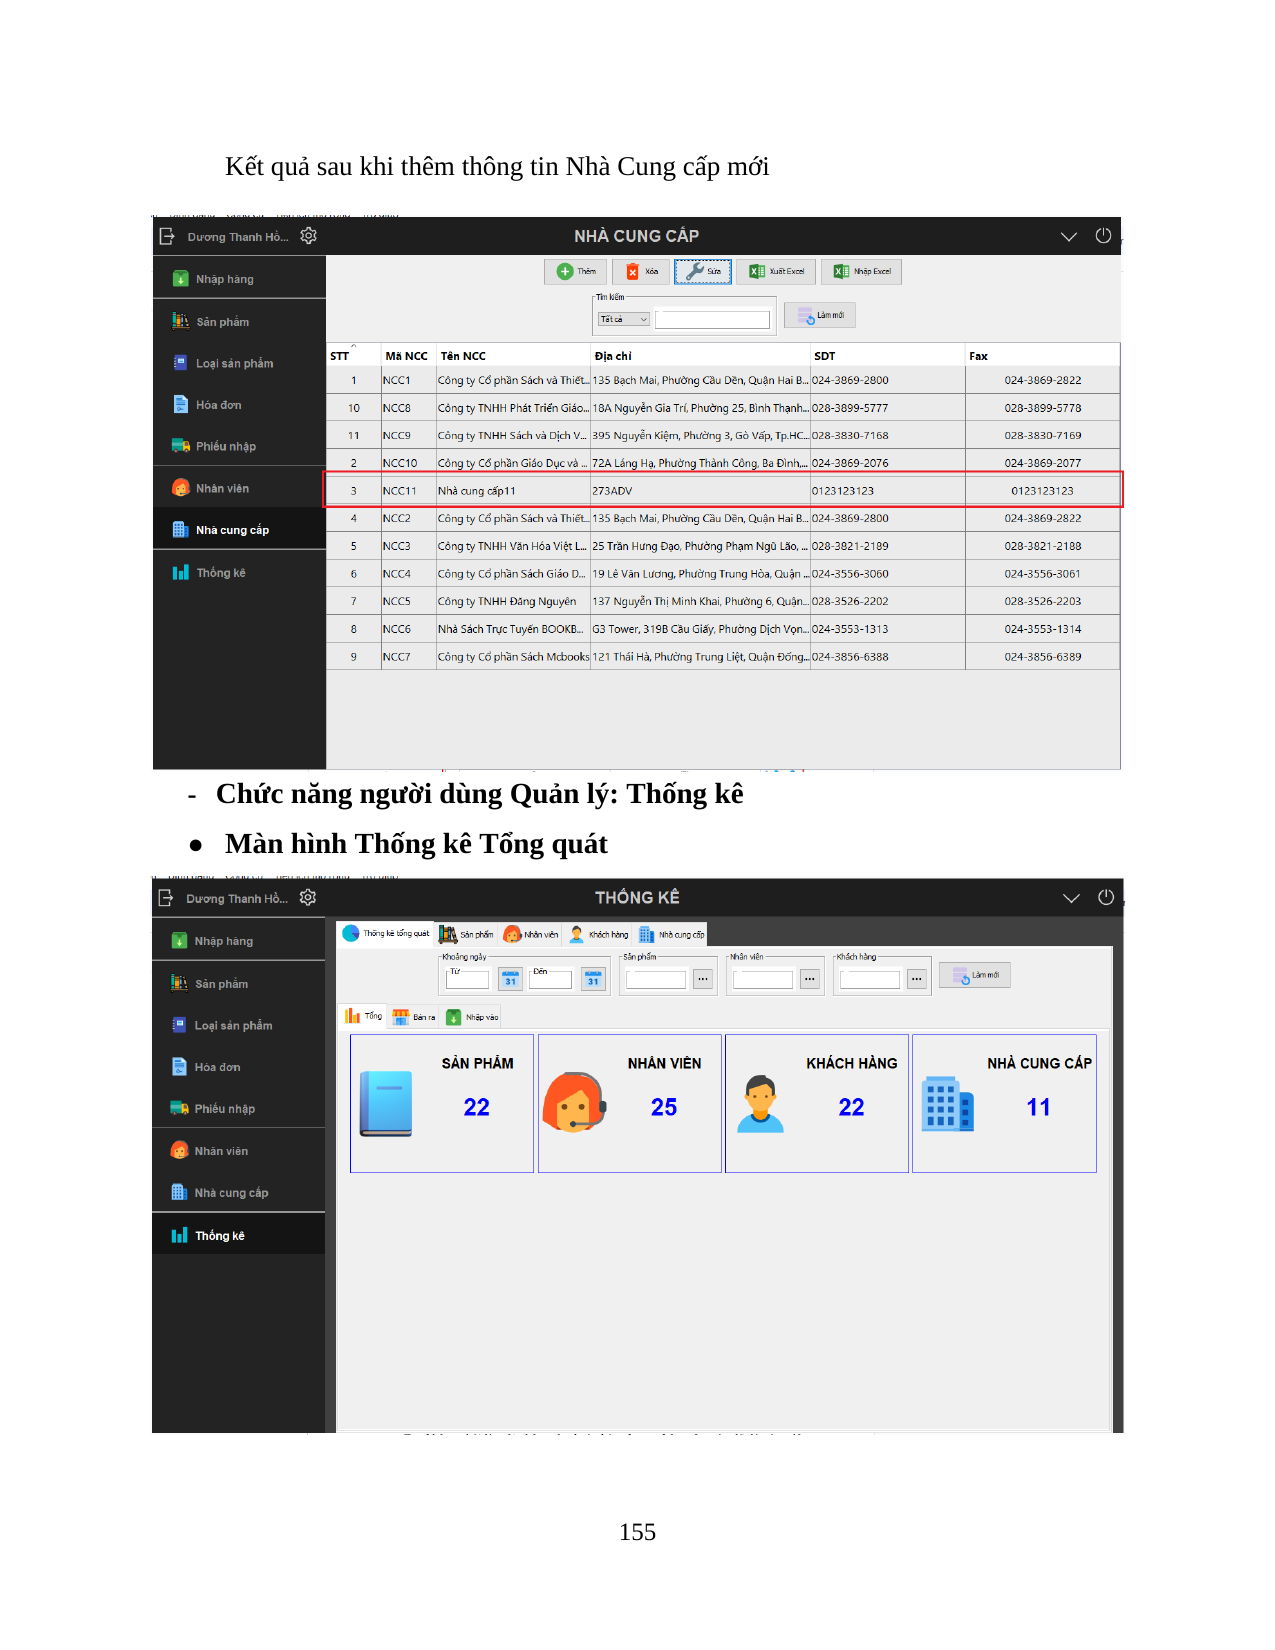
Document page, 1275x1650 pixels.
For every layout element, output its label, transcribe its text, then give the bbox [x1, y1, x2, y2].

subtitle Chức năng người dùng Quản lý: Thống kê [187, 776, 1125, 809]
picture [150, 213, 1125, 772]
subtitle Màn hình Thống kê Tổng quát [187, 826, 1125, 860]
picture [150, 876, 1125, 1435]
subtitle Kết quả sau khi thêm thông tin Nhà Cung cấp mới [225, 150, 1125, 181]
